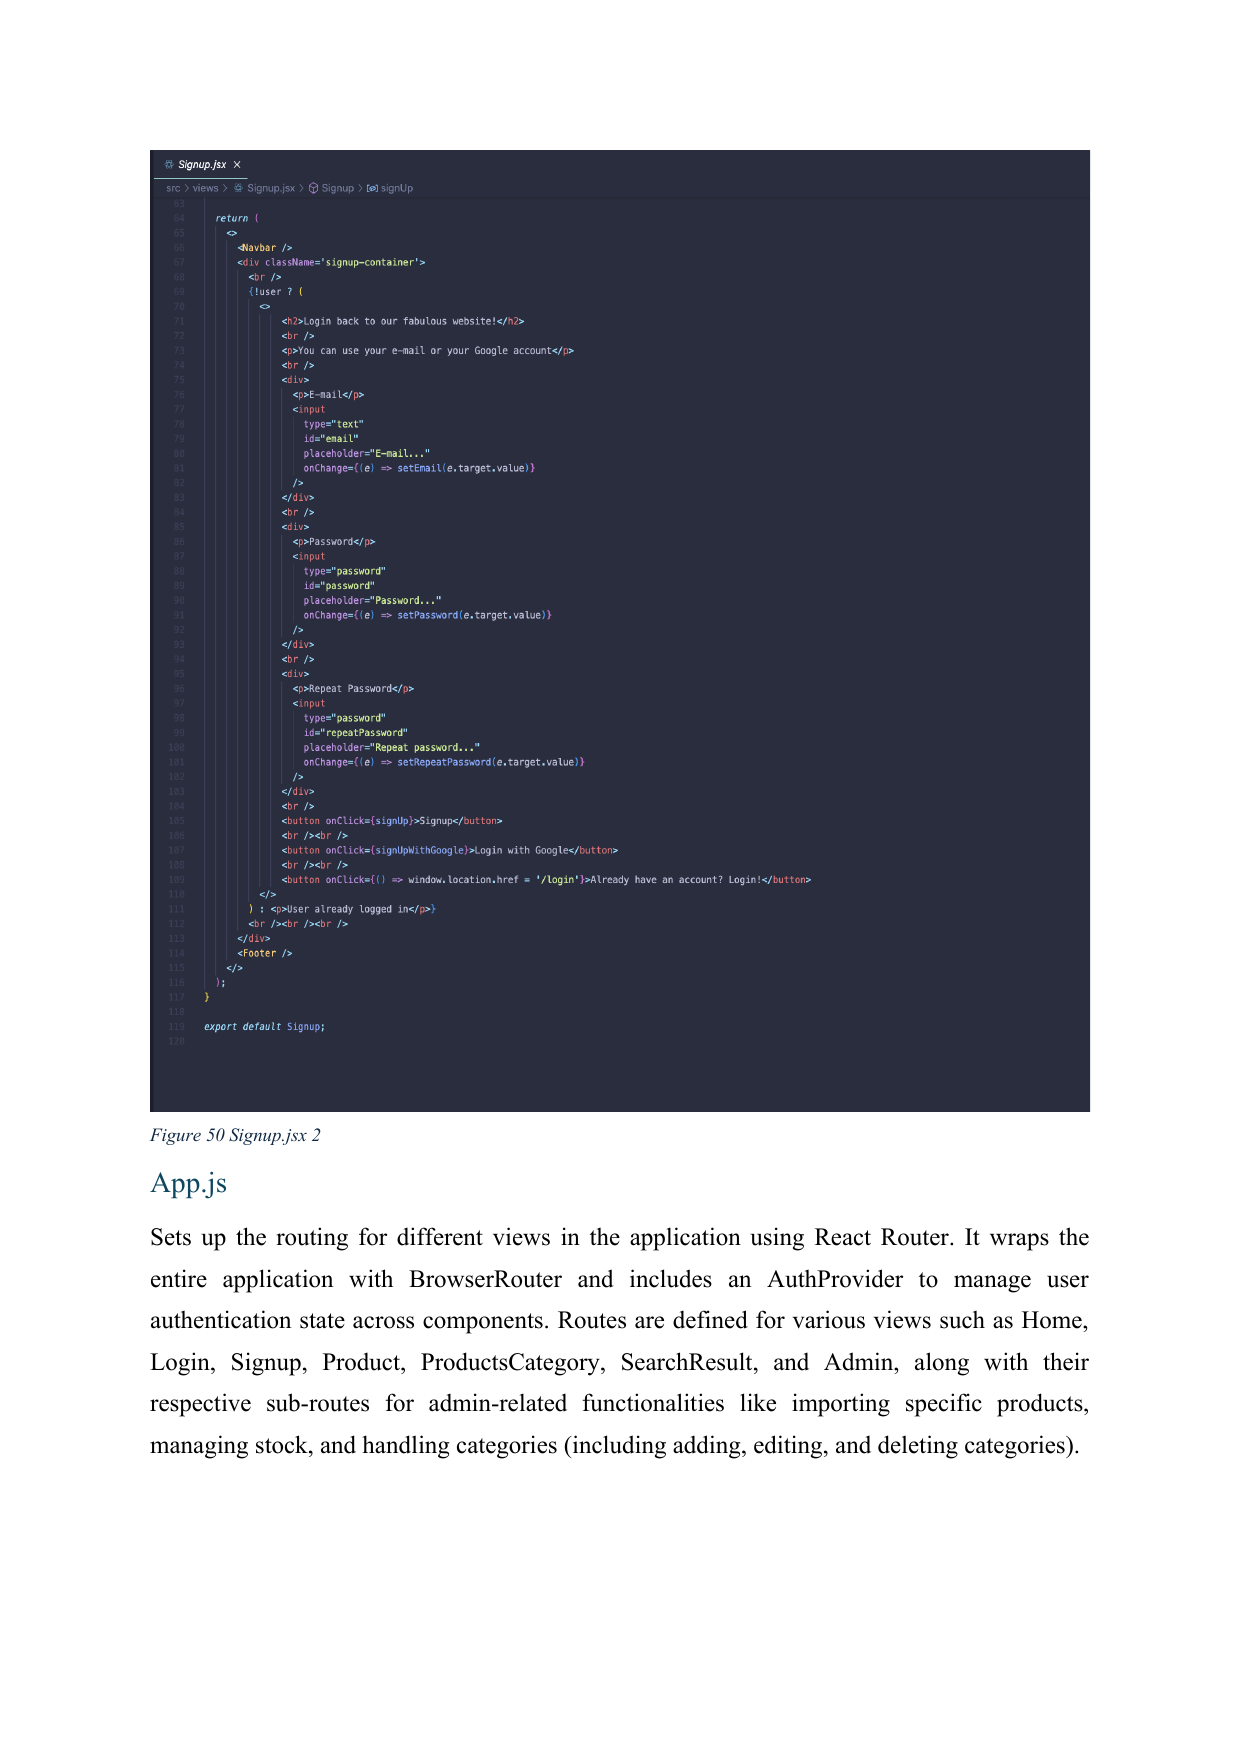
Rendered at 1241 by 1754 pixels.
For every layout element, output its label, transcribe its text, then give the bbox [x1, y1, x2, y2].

text Sets up the routing for different views in the application using React Router. It wraps the entire application with BrowserRouter and includes an AuthProvider to manage user authentication state across components. Routes are defined for various views such as Home, Login, Signup, Product, ProductsCategory, SearchResult, and Admin, along with their respective sub-routes for admin-related functionalities like importing specific products, managing stock, and handling categories (including adding, editing, and deleting categories). [150, 1223, 1090, 1459]
text Figure 50 Signup.jsx 2 [150, 1125, 1090, 1146]
picture [150, 150, 1091, 1112]
subtitle App.js [150, 1167, 1090, 1199]
